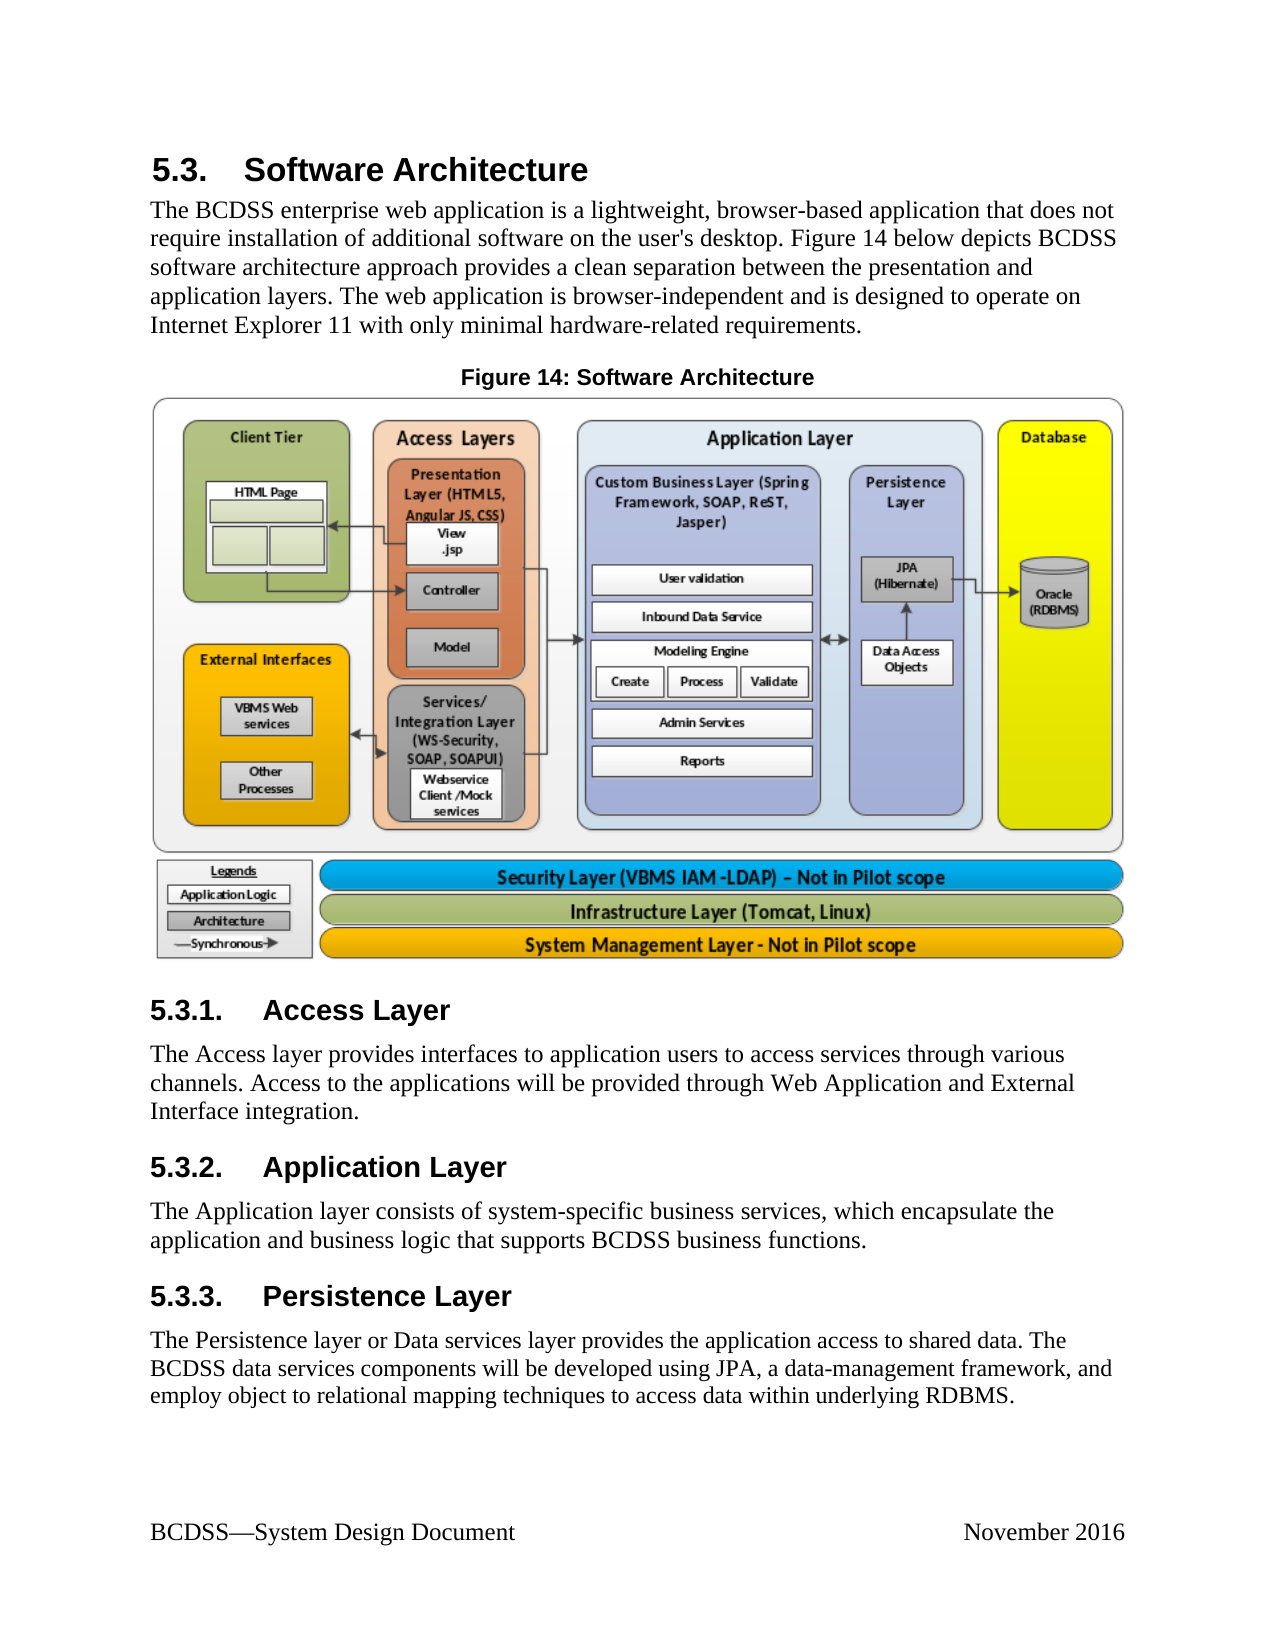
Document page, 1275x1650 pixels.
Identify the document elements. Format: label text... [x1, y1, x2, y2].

text The BCDSS enterprise web application is a lightweight, browser-based application that does not require installation of additional software on the user's desktop. Figure 14 below depicts BCDSS software architecture approach provides a clean separation between the presentation and application layers. The web application is browser-independent and is designed to operate on Internet Explorer 11 with only minimal hardware-related requirements. [150, 195, 1125, 338]
subtitle Software Architecture [152, 150, 1125, 188]
subtitle Persistence Layer [150, 1279, 1125, 1312]
subtitle Application Layer [150, 1150, 1125, 1184]
text The Access layer provides interfaces to application users to access services through various channels. Access to the applications will be provided through Web Application and External Interface integration. [150, 1039, 1125, 1125]
subtitle Access Layer [150, 993, 1125, 1026]
text The Persistence layer or Data services layer provides the application access to shared data. The BCDSS data services components will be developed using JPA, a data-management framework, and employ object to relational mapping techniques to access data within underlying RDBMS. [150, 1325, 1125, 1409]
text The Application layer consists of system-specific business services, which encapsulate the application and business logic that supports BCDSS business functions. [150, 1196, 1125, 1254]
